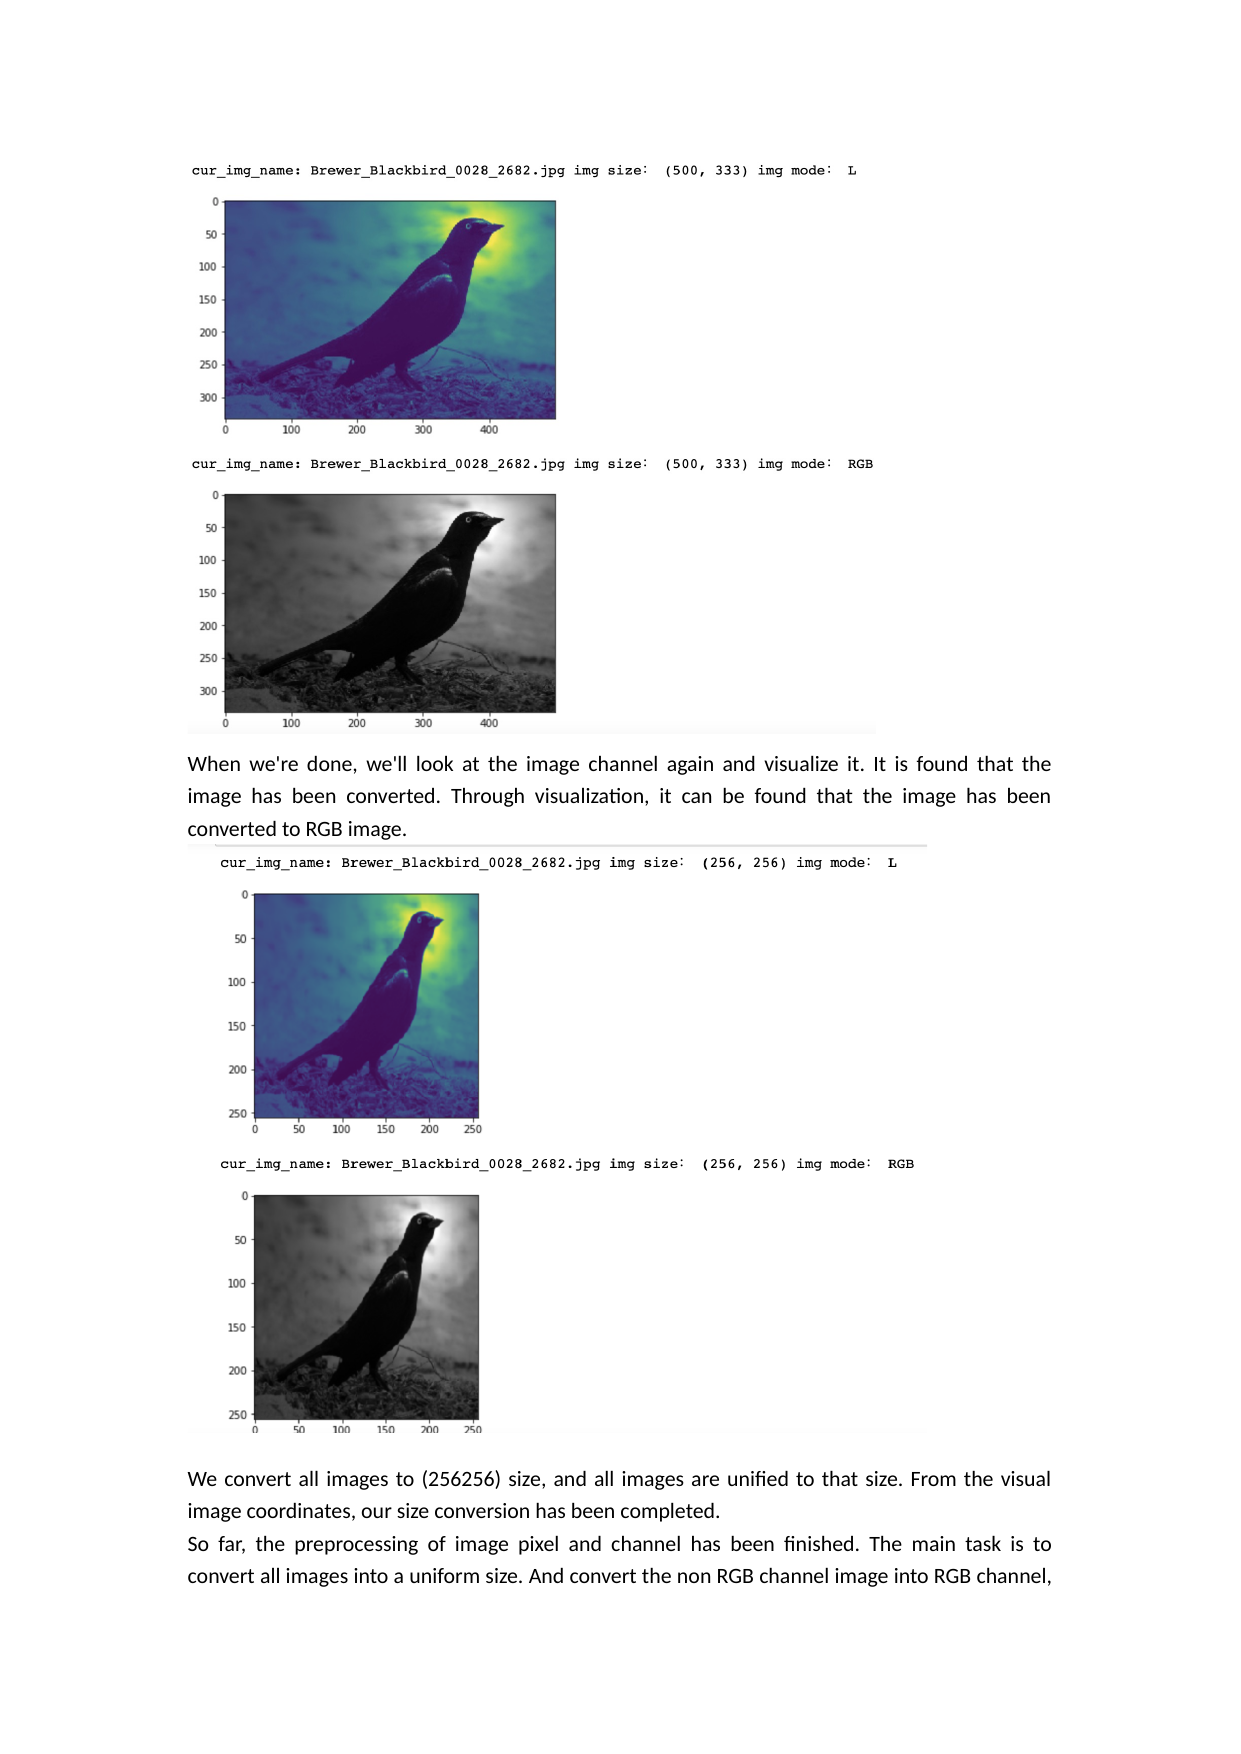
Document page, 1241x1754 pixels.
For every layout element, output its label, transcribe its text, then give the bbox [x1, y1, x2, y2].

text We convert all images to (256256) size, and all images are unified to that size. From the visual image coordinates, our size conversion has been completed. [187, 1462, 1053, 1527]
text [187, 1527, 1053, 1592]
picture [187, 162, 876, 734]
picture [187, 844, 928, 1433]
text When we're done, we'll look at the image channel again and visualize it. It is found that the image has been converted. Through visualization, it can be found that the image has been converted to RGB image. [187, 747, 1053, 844]
